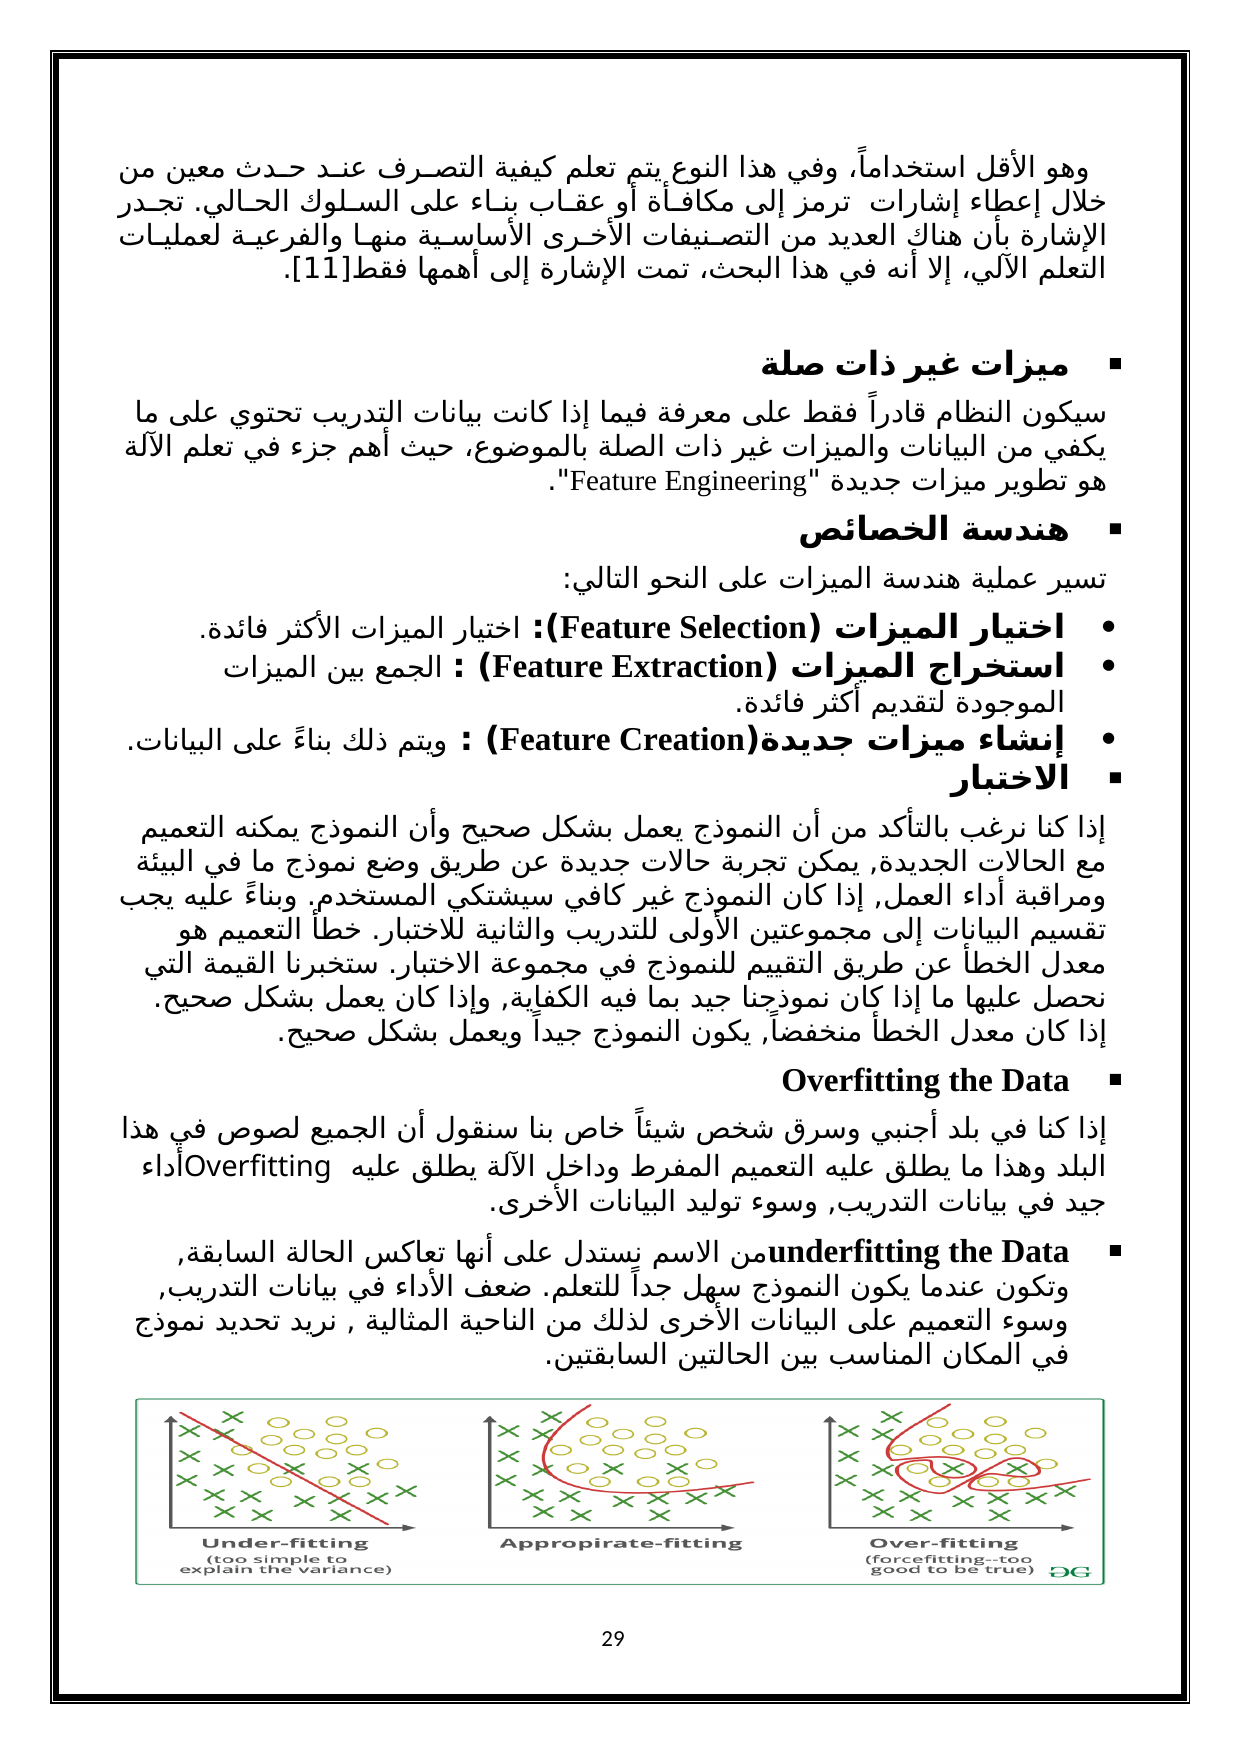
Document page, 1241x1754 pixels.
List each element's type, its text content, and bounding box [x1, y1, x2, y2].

list الاختبار [118, 759, 1107, 798]
list إنشاء ميزات جديدة(Feature Creation) : ويتم ذلك بناءً على البيانات. [118, 720, 1103, 759]
list Overfitting the Data [118, 1060, 1107, 1099]
text إذا كنا نرغب بالتأكد من أن النموذج يعمل بشكل صحيح وأن النموذج يمكنه التعميم مع الحالات الجديدة, يمكن تجربة حالات جديدة عن طريق وضع نموذج ما في البيئة ومراقبة أداء العمل, إذا كان النموذج غير كافي سيشتكي المستخدم. وبناءً عليه يجب تقسيم البيانات إلى مجموعتين الأولى للتدريب والثانية للاختبار. خطأ التعميم هو معدل الخطأ عن طريق التقييم للنموذج في مجموعة الاختبار. ستخبرنا القيمة التي نحصل عليها ما إذا كان نموذجنا جيد بما فيه الكفاية, وإذا كان يعمل بشكل صحيح. إذا كان معدل الخطأ منخفضاً, يكون النموذج جيداً ويعمل بشكل صحيح. [118, 810, 1107, 1048]
text تسير عملية هندسة الميزات على النحو التالي: [118, 561, 1107, 595]
list استخراج الميزات (Feature Extraction) : الجمع بين الميزات الموجودة لتقديم أكثر فائدة. [118, 647, 1103, 720]
list ميزات غير ذات صلة [118, 344, 1107, 383]
picture [126, 1396, 1111, 1588]
text سيكون النظام قادراً فقط على معرفة فيما إذا كانت بيانات التدريب تحتوي على ما يكفي من البيانات والميزات غير ذات الصلة بالموضوع، حيث أهم جزء في تعلم الآلة هو تطوير ميزات جديدة "Feature Engineering". [118, 395, 1107, 497]
list اختيار الميزات (Feature Selection): اختيار الميزات الأكثر فائدة. [118, 608, 1103, 647]
text وهو الأقل استخداماً، وفي هذا النوع يتم تعلم كيفية التصرف عند حدث معين من خلال إعطاء إشارات ترمز إلى مكافأة أو عقاب بناء على السلوك الحالي. تجدر الإشارة بأن هناك العديد من التصنيفات الأخرى الأساسية منها والفرعية لعمليات التعلم الآلي، إلا أنه في هذا البحث، تمت الإشارة إلى أهمها فقط[11]. [118, 150, 1107, 286]
list هندسة الخصائص [118, 510, 1107, 549]
text إذا كنا في بلد أجنبي وسرق شخص شيئاً خاص بنا سنقول أن الجميع لصوص في هذا البلد وهذا ما يطلق عليه التعميم المفرط وداخل الآلة يطلق عليه Overfittingأداء جيد في بيانات التدريب, وسوء توليد البيانات الأخرى. [118, 1111, 1107, 1219]
list underfitting the Dataمن الاسم نستدل على أنها تعاكس الحالة السابقة, وتكون عندما يكون النموذج سهل جداً للتعلم. ضعف الأداء في بيانات التدريب, وسوء التعميم على البيانات الأخرى لذلك من الناحية المثالية , نريد تحديد نموذج في المكان المناسب بين الحالتين السابقتين. [118, 1231, 1107, 1371]
